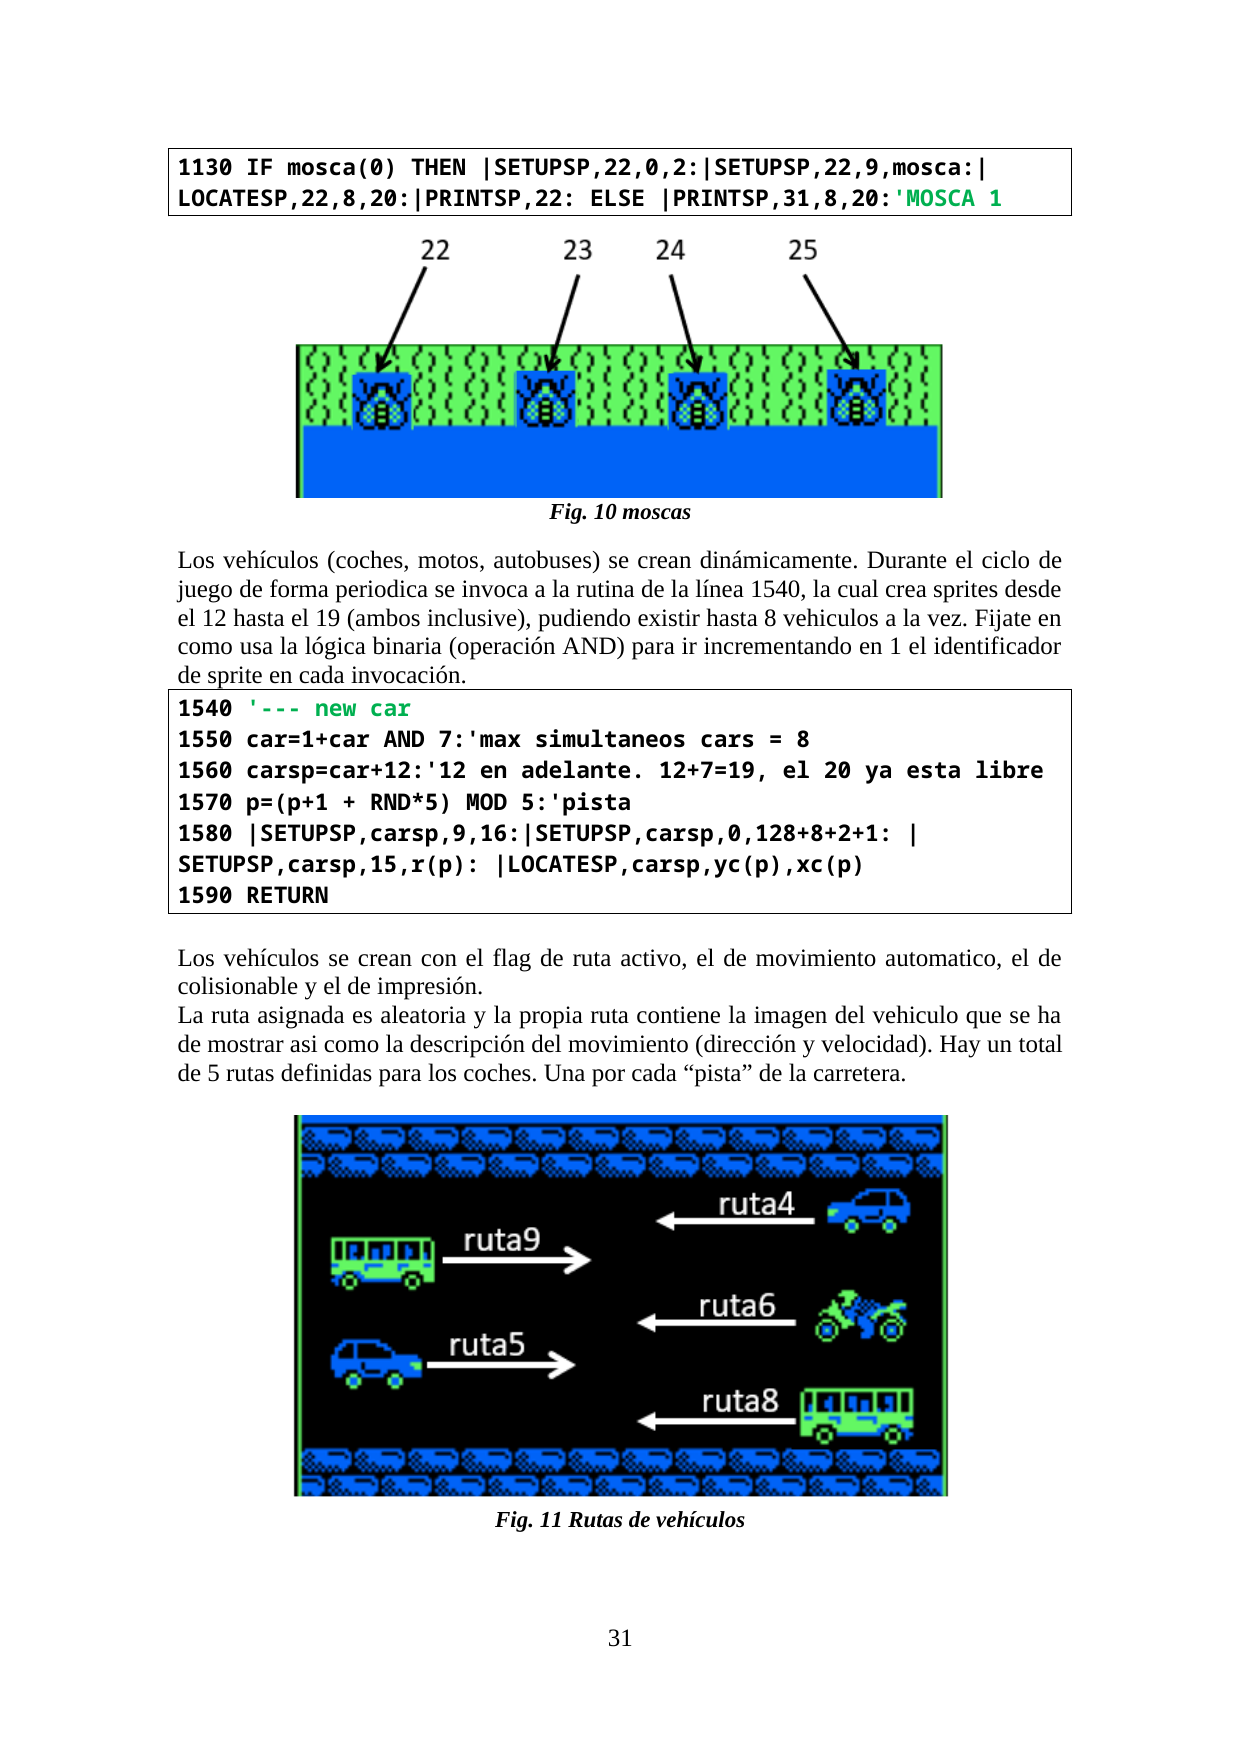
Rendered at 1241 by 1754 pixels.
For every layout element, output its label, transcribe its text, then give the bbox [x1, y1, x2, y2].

text Los vehículos se crean con el flag de ruta activo, el de movimiento automatico, el de colisionable y el de impresión. [177, 943, 1063, 1000]
text 1590 RETURN [169, 876, 1071, 913]
text 1560 carsp=car+12:'12 en adelante. 12+7=19, el 20 ya esta libre [177, 754, 1063, 786]
text Los vehículos (coches, motos, autobuses) se crean dinámicamente. Durante el ciclo de juego de forma periodica se invoca a la rutina de la línea 1540, la cual crea sprites desde el 12 hasta el 19 (ambos inclusive), pudiendo existir hasta 8 vehiculos a la vez. Fijate en como usa la lógica binaria (operación AND) para ir incrementando en 1 el identificador de sprite en cada invocación. [177, 545, 1063, 689]
text 1580 |SETUPSP,carsp,9,16:|SETUPSP,carsp,0,128+8+2+1: |SETUPSP,carsp,15,r(p): |LOCATESP,carsp,yc(p),xc(p) [177, 817, 1063, 876]
picture [263, 216, 977, 498]
text La ruta asignada es aleatoria y la propia ruta contiene la imagen del vehiculo que se ha de mostrar asi como la descripción del movimiento (dirección y velocidad). Hay un total de 5 rutas definidas para los coches. Una por cada “pista” de la carretera. [177, 1000, 1063, 1086]
text Fig. 10 moscas [177, 498, 1063, 524]
text 1570 p=(p+1 + RND*5) MOD 5:'pista [177, 786, 1063, 817]
text 1550 car=1+car AND 7:'max simultaneos cars = 8 [177, 723, 1063, 754]
text 1130 IF mosca(0) THEN |SETUPSP,22,0,2:|SETUPSP,22,9,mosca:|LOCATESP,22,8,20:|PRINTSP,22: ELSE |PRINTSP,31,8,20:'MOSCA 1 [169, 149, 1071, 215]
picture [285, 1115, 956, 1506]
text Fig. 11 Rutas de vehículos [177, 1506, 1063, 1532]
text 1540 '--- new car [169, 690, 1071, 723]
